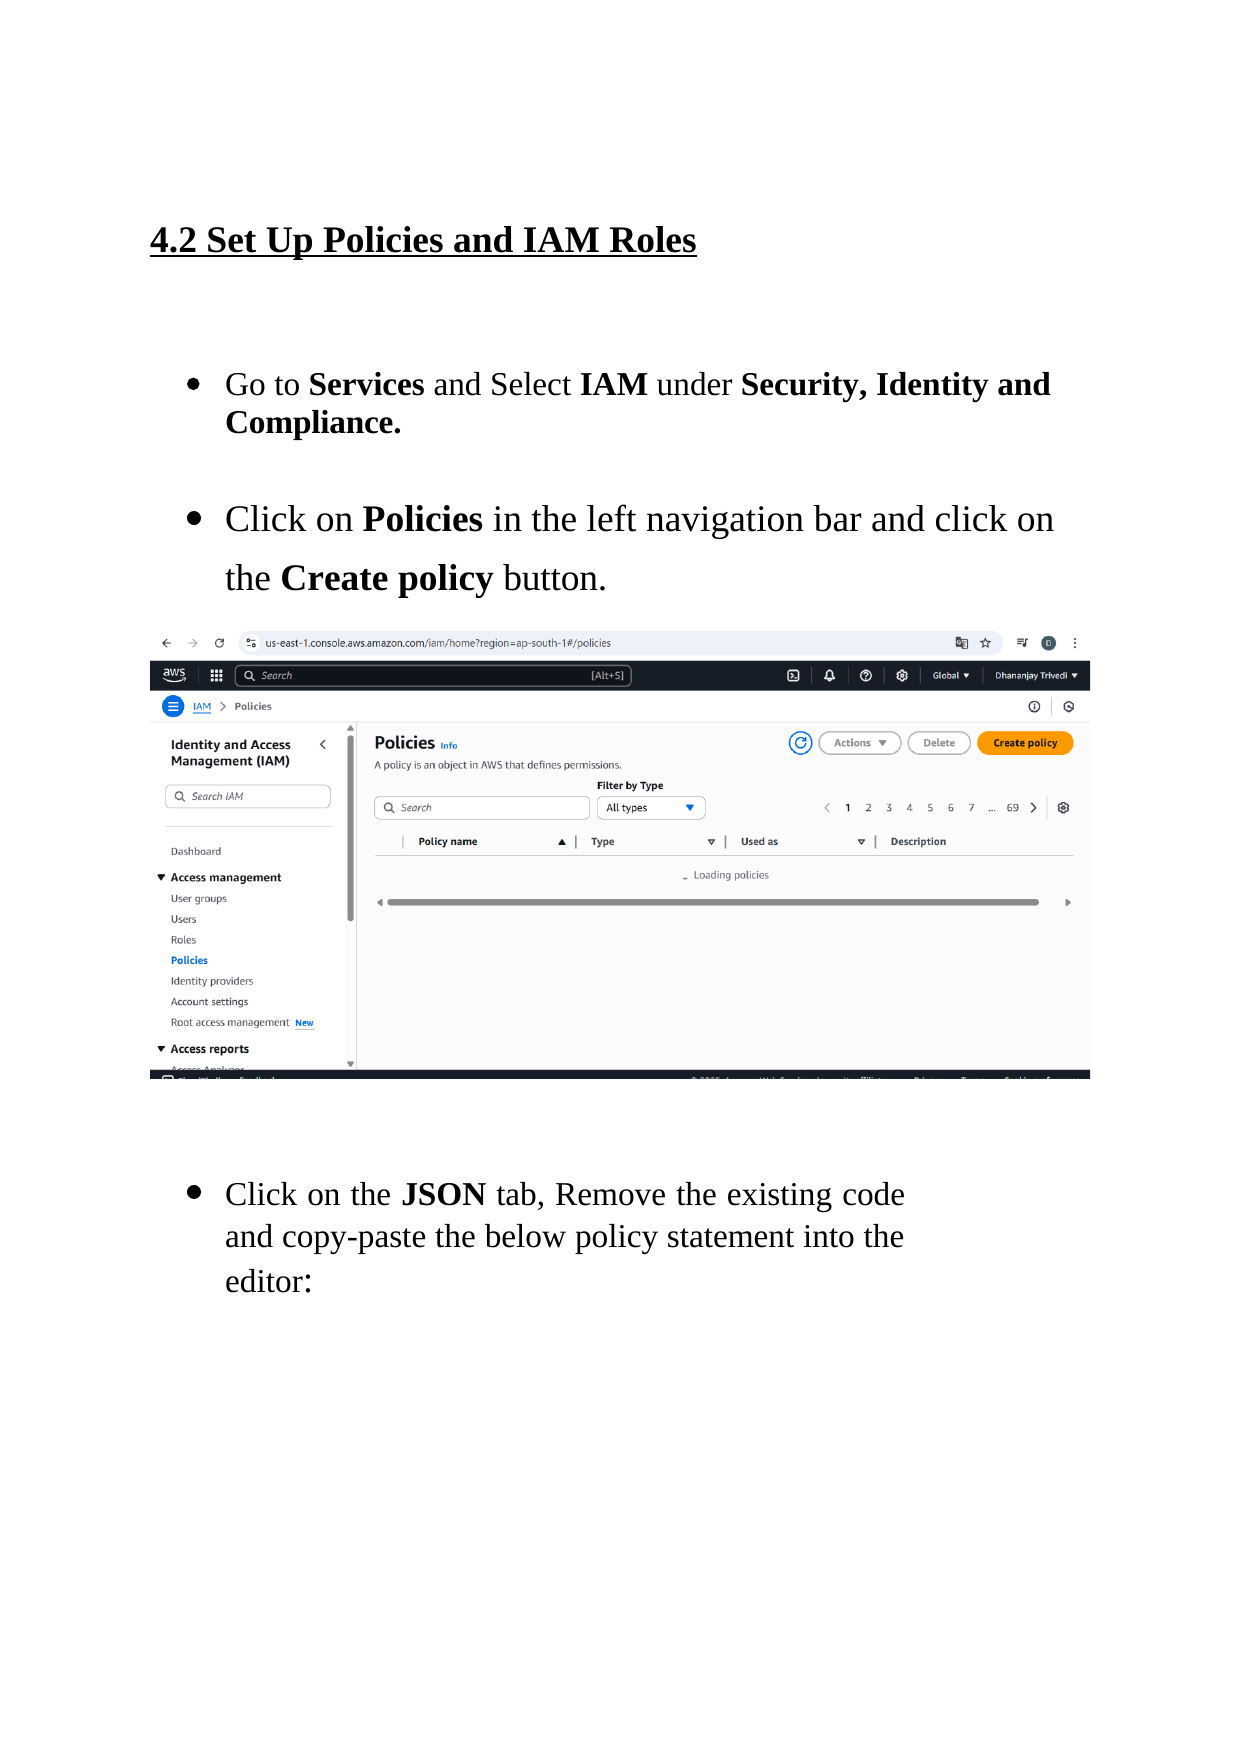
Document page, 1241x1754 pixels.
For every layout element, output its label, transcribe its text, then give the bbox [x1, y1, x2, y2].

list Click on the JSON tab, Remove the existing code and copy-paste the below policy statement into the editor: [187, 1174, 905, 1301]
list Go to Services and Select IAM under Security, Identity and Compliance. [187, 364, 1090, 441]
picture [150, 631, 1091, 1079]
text 4.2 Set Up Policies and IAM Roles [150, 218, 1090, 261]
list Click on Policies in the left navigation bar and click on the Create policy button. [187, 484, 1090, 602]
